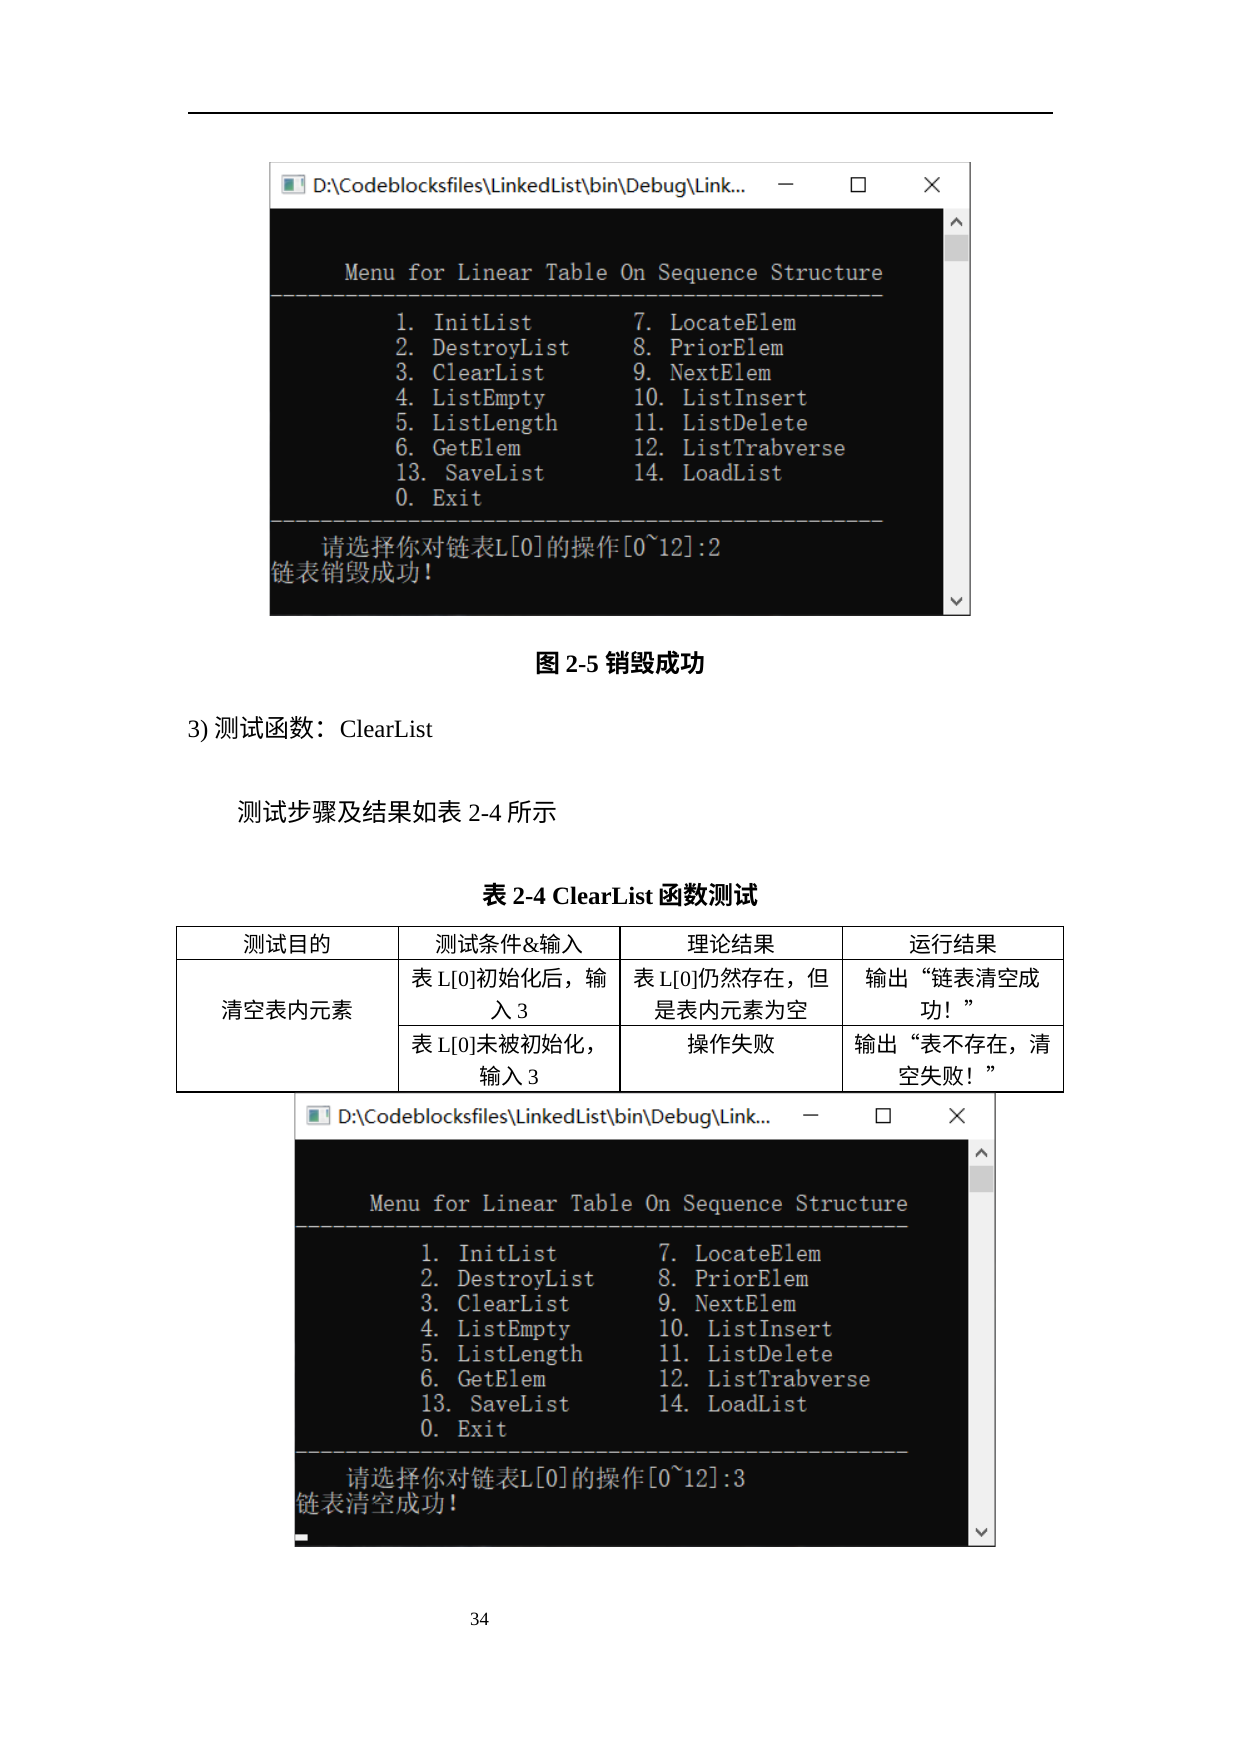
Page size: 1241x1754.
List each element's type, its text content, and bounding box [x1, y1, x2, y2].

table_header 运行结果 [843, 927, 1063, 959]
picture [294, 1092, 996, 1547]
table_cell 输出“链表清空成功！” [843, 960, 1063, 1025]
text 表2-4 ClearList函数测试 [187, 861, 1053, 926]
picture [269, 162, 971, 616]
table_cell 清空表内元素 [177, 960, 398, 1091]
text 图2-5 销毁成功 [187, 629, 1053, 694]
table_cell 表L[0]仍然存在，但是表内元素为空 [621, 960, 842, 1025]
text 测试步骤及结果如表 2-4 所示 [187, 778, 1053, 843]
table_cell 操作失败 [621, 1026, 842, 1091]
table_cell 输出“表不存在，清空失败！” [843, 1026, 1063, 1091]
table_cell 表L[0]未被初始化，输入3 [399, 1026, 619, 1091]
text 3) 测试函数：ClearList [187, 694, 1053, 759]
table_header 测试条件&输入 [399, 927, 619, 959]
table_header 理论结果 [621, 927, 842, 959]
table_header 测试目的 [177, 927, 398, 959]
table_cell 表L[0]初始化后，输入3 [399, 960, 619, 1025]
